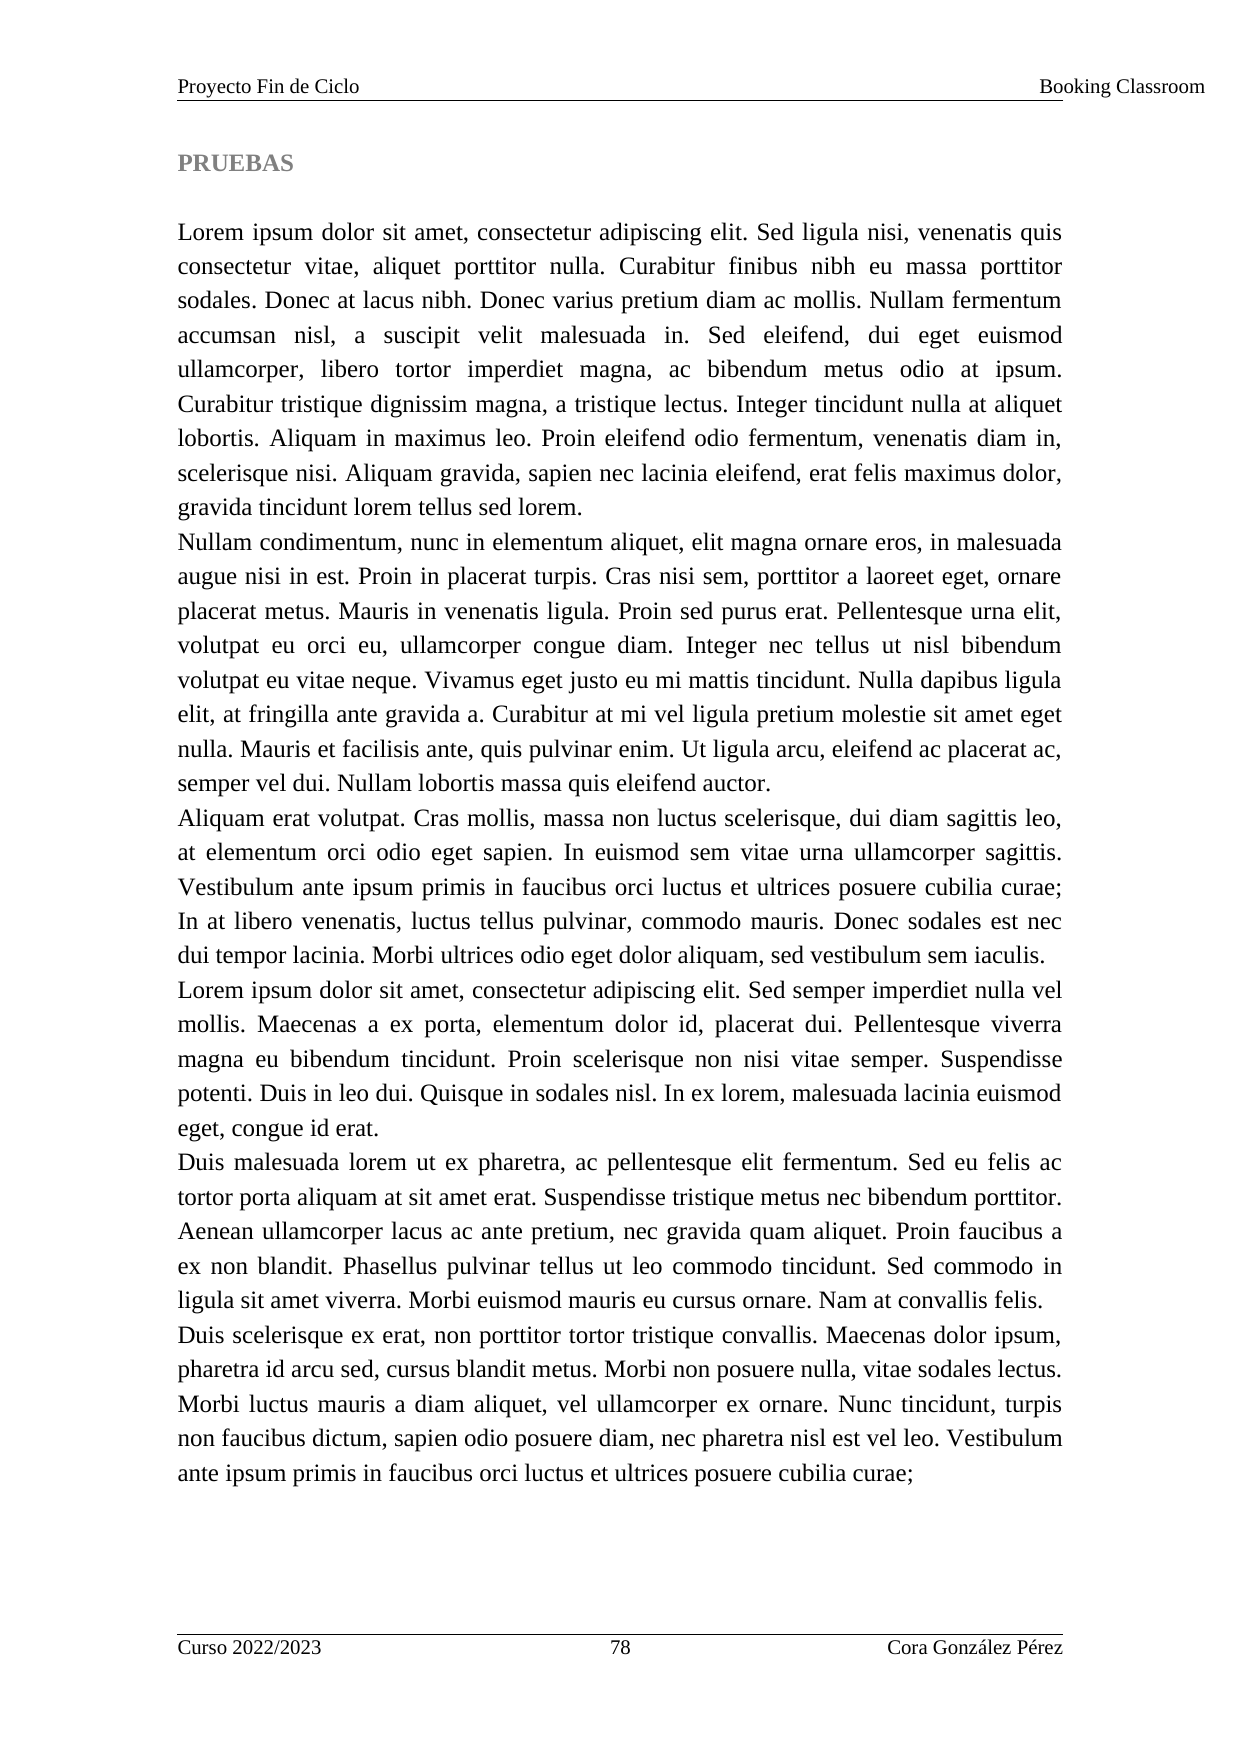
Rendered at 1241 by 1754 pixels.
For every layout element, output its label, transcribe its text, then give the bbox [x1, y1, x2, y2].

text Aliquam erat volutpat. Cras mollis, massa non luctus scelerisque, dui diam sagittis leo, at elementum orci odio eget sapien. In euismod sem vitae urna ullamcorper sagittis. Vestibulum ante ipsum primis in faucibus orci luctus et ultrices posuere cubilia curae; In at libero venenatis, luctus tellus pulvinar, commodo mauris. Donec sodales est nec dui tempor lacinia. Morbi ultrices odio eget dolor aliquam, sed vestibulum sem iaculis. [177, 803, 1063, 969]
text Duis malesuada lorem ut ex pharetra, ac pellentesque elit fermentum. Sed eu felis ac tortor porta aliquam at sit amet erat. Suspendisse tristique metus nec bibendum porttitor. Aenean ullamcorper lacus ac ante pretium, nec gravida quam aliquet. Proin faucibus a ex non blandit. Phasellus pulvinar tellus ut leo commodo tincidunt. Sed commodo in ligula sit amet viverra. Morbi euismod mauris eu cursus ornare. Nam at convallis felis. [177, 1147, 1063, 1314]
text Duis scelerisque ex erat, non porttitor tortor tristique convallis. Maecenas dolor ipsum, pharetra id arcu sed, cursus blandit metus. Morbi non posuere nulla, vitae sodales lectus. Morbi luctus mauris a diam aliquet, vel ullamcorper ex ornare. Nunc tincidunt, turpis non faucibus dictum, sapien odio posuere diam, nec pharetra nisl est vel leo. Vestibulum ante ipsum primis in faucibus orci luctus et ultrices posuere cubilia curae; [177, 1320, 1063, 1487]
subtitle PRUEBAS [177, 148, 1063, 176]
text Lorem ipsum dolor sit amet, consectetur adipiscing elit. Sed ligula nisi, venenatis quis consectetur vitae, aliquet porttitor nulla. Curabitur finibus nibh eu massa porttitor sodales. Donec at lacus nibh. Donec varius pretium diam ac mollis. Nullam fermentum accumsan nisl, a suscipit velit malesuada in. Sed eleifend, dui eget euismod ullamcorper, libero tortor imperdiet magna, ac bibendum metus odio at ipsum. Curabitur tristique dignissim magna, a tristique lectus. Integer tincidunt nulla at aliquet lobortis. Aliquam in maximus leo. Proin eleifend odio fermentum, venenatis diam in, scelerisque nisi. Aliquam gravida, sapien nec lacinia eleifend, erat felis maximus dolor, gravida tincidunt lorem tellus sed lorem. [177, 217, 1063, 521]
text Lorem ipsum dolor sit amet, consectetur adipiscing elit. Sed semper imperdiet nulla vel mollis. Maecenas a ex porta, elementum dolor id, placerat dui. Pellentesque viverra magna eu bibendum tincidunt. Proin scelerisque non nisi vitae semper. Suspendisse potenti. Duis in leo dui. Quisque in sodales nisl. In ex lorem, malesuada lacinia euismod eget, congue id erat. [177, 975, 1063, 1142]
text Nullam condimentum, nunc in elementum aliquet, elit magna ornare eros, in malesuada augue nisi in est. Proin in placerat turpis. Cras nisi sem, porttitor a laoreet eget, ornare placerat metus. Mauris in venenatis ligula. Proin sed purus erat. Pellentesque urna elit, volutpat eu orci eu, ullamcorper congue diam. Integer nec tellus ut nisl bibendum volutpat eu vitae neque. Vivamus eget justo eu mi mattis tincidunt. Nulla dapibus ligula elit, at fringilla ante gravida a. Curabitur at mi vel ligula pretium molestie sit amet eget nulla. Mauris et facilisis ante, quis pulvinar enim. Ut ligula arcu, eleifend ac placerat ac, semper vel dui. Nullam lobortis massa quis eleifend auctor. [177, 527, 1063, 797]
